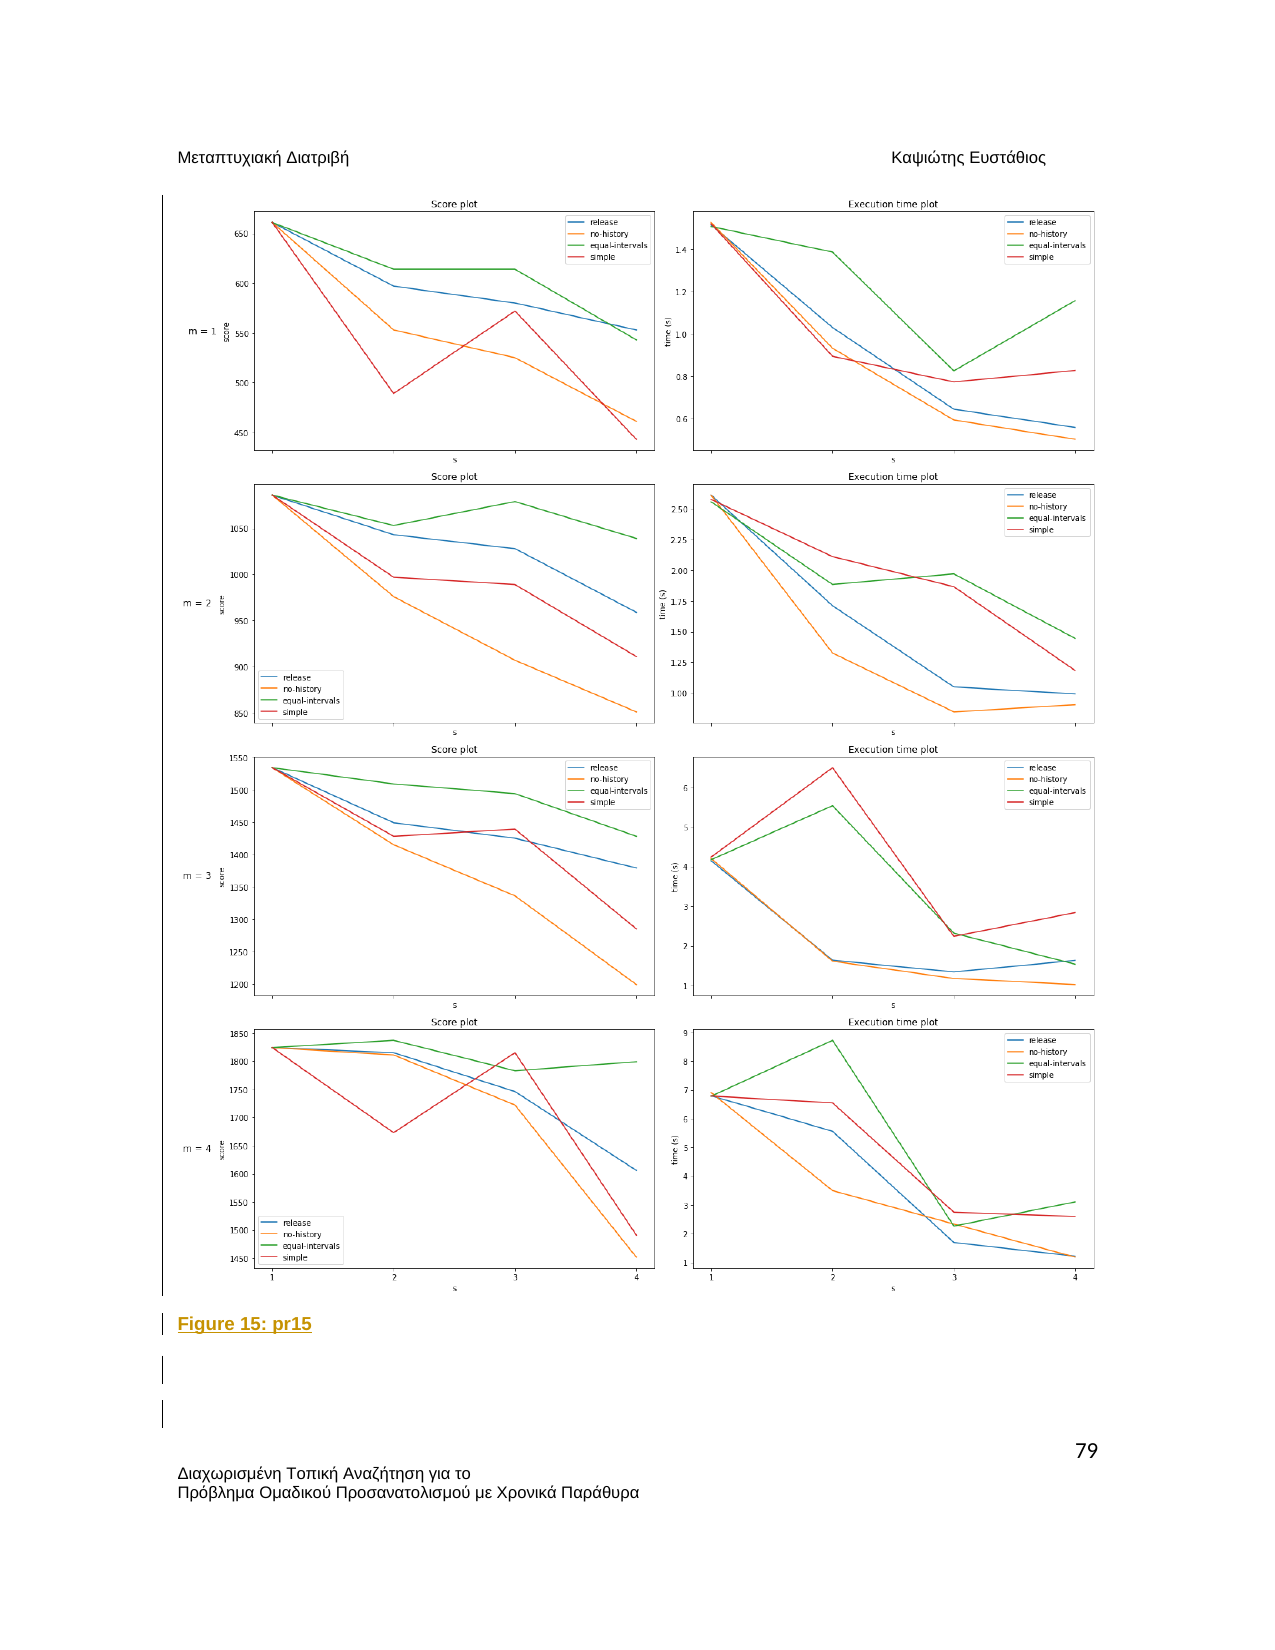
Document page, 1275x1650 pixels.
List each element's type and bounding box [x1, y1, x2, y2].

picture [177, 194, 1098, 1297]
